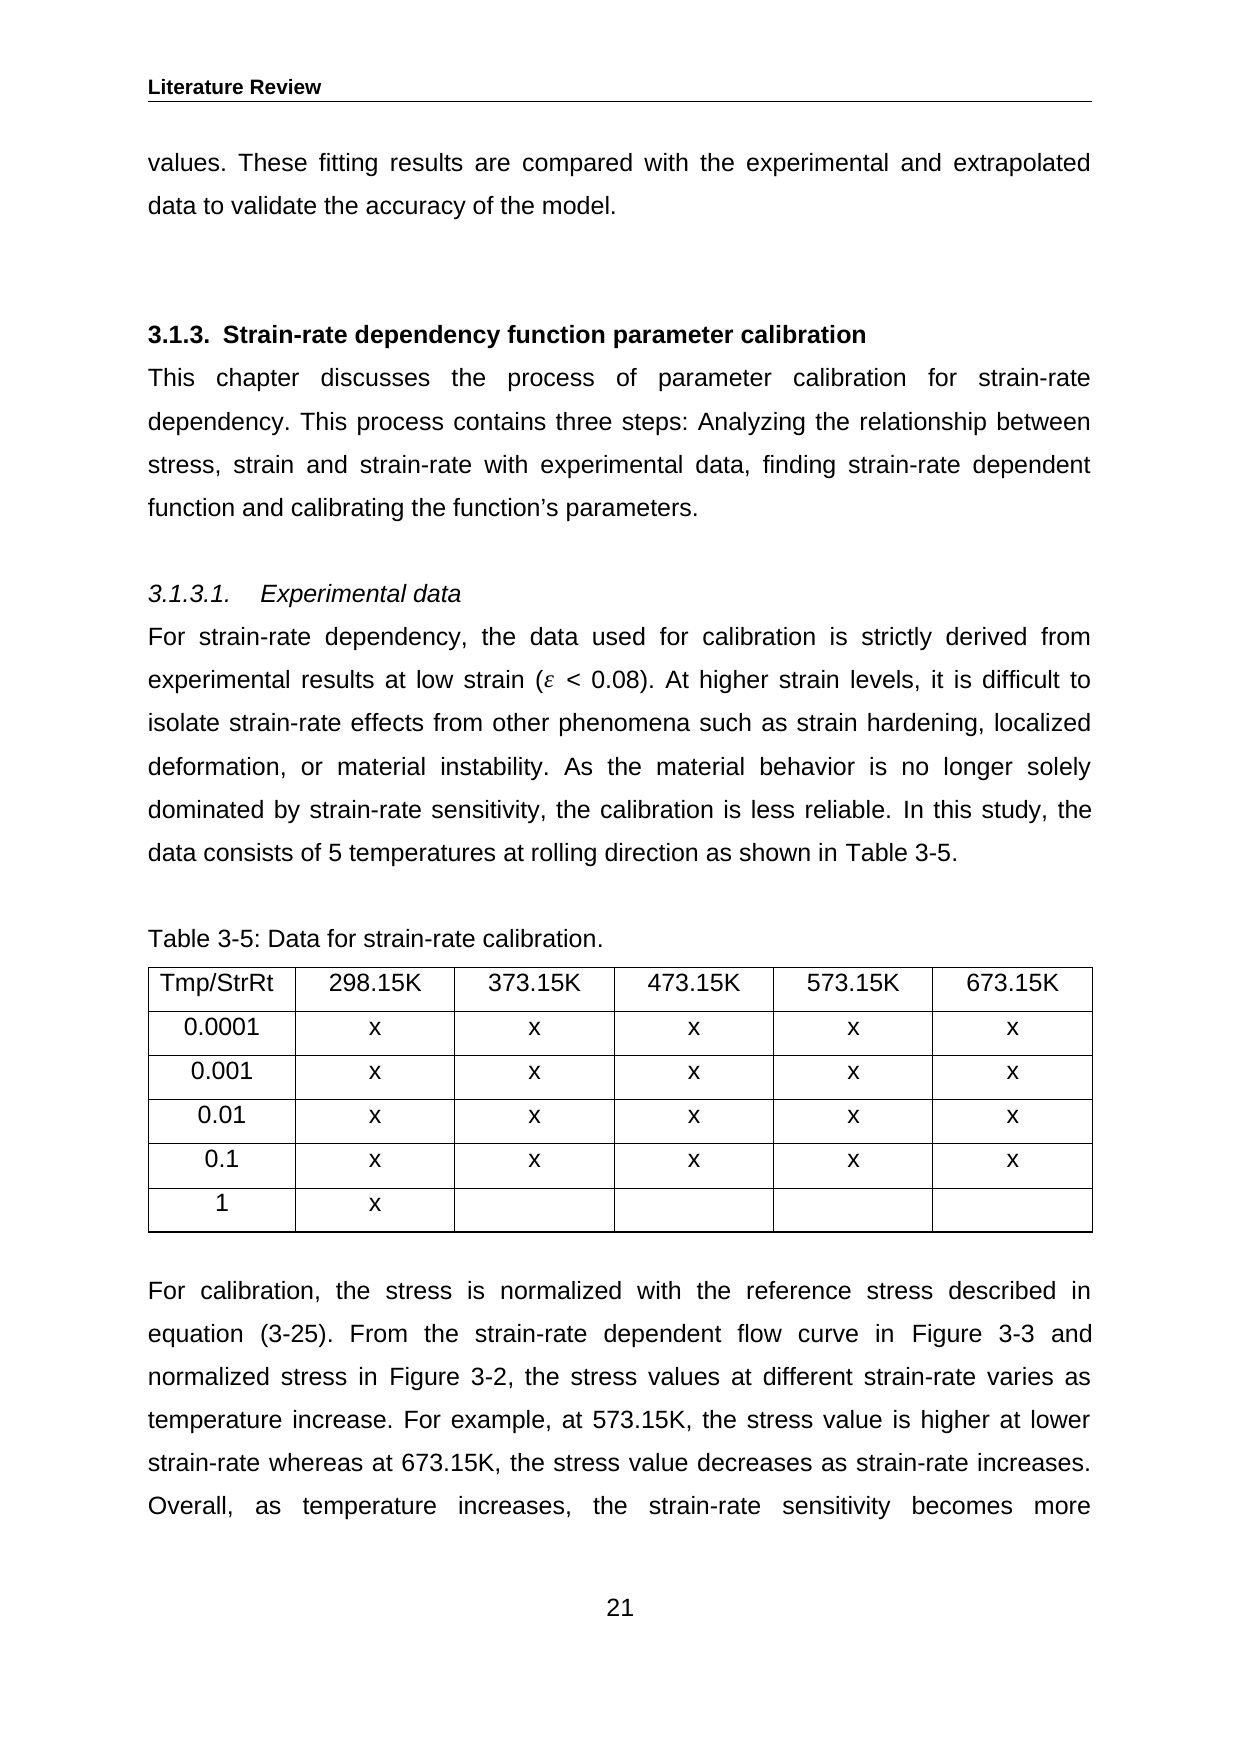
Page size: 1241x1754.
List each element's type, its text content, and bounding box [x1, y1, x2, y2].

table_cell [455, 1189, 614, 1231]
table_cell x [615, 1056, 773, 1099]
table_cell x [455, 1056, 614, 1099]
table_cell x [296, 1056, 454, 1099]
table_cell x [296, 1144, 454, 1187]
table_cell x [933, 1012, 1092, 1055]
table_cell x [455, 1144, 614, 1187]
subtitle Strain-rate dependency function parameter calibration [148, 320, 1092, 349]
table_header 573.15K [774, 968, 932, 1011]
table_cell x [933, 1056, 1092, 1099]
table_cell 0.1 [149, 1144, 295, 1187]
table_cell x [455, 1012, 614, 1055]
table_cell [774, 1189, 932, 1231]
table_cell x [774, 1144, 932, 1187]
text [148, 1276, 1092, 1520]
table_cell x [296, 1012, 454, 1055]
table_cell x [774, 1012, 932, 1055]
table_cell 0.01 [149, 1100, 295, 1143]
table_header 473.15K [615, 968, 773, 1011]
table_cell x [455, 1100, 614, 1143]
table_cell x [774, 1056, 932, 1099]
table_header Tmp/StrRt [149, 968, 295, 1011]
table_header 298.15K [296, 968, 454, 1011]
table_cell x [296, 1100, 454, 1143]
table_cell x [774, 1100, 932, 1143]
table_cell x [615, 1100, 773, 1143]
table_cell 0.001 [149, 1056, 295, 1099]
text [148, 148, 1092, 219]
table_cell 1 [149, 1189, 295, 1231]
text This chapter discusses the process of parameter calibration for strain-rate dependency. This process contains three steps: Analyzing the relationship between stress, strain and strain-rate with experimental data, finding strain-rate dependent function and calibrating the function’s parameters. [148, 363, 1092, 521]
table_cell x [615, 1012, 773, 1055]
table_header 373.15K [455, 968, 614, 1011]
table_cell [615, 1189, 773, 1231]
table_header 673.15K [933, 968, 1092, 1011]
table_cell [933, 1189, 1092, 1231]
table_cell x [933, 1144, 1092, 1187]
table_cell 0.0001 [149, 1012, 295, 1055]
table_cell x [933, 1100, 1092, 1143]
table_cell x [615, 1144, 773, 1187]
table_cell x [296, 1189, 454, 1231]
subtitle Experimental data [148, 579, 1092, 608]
